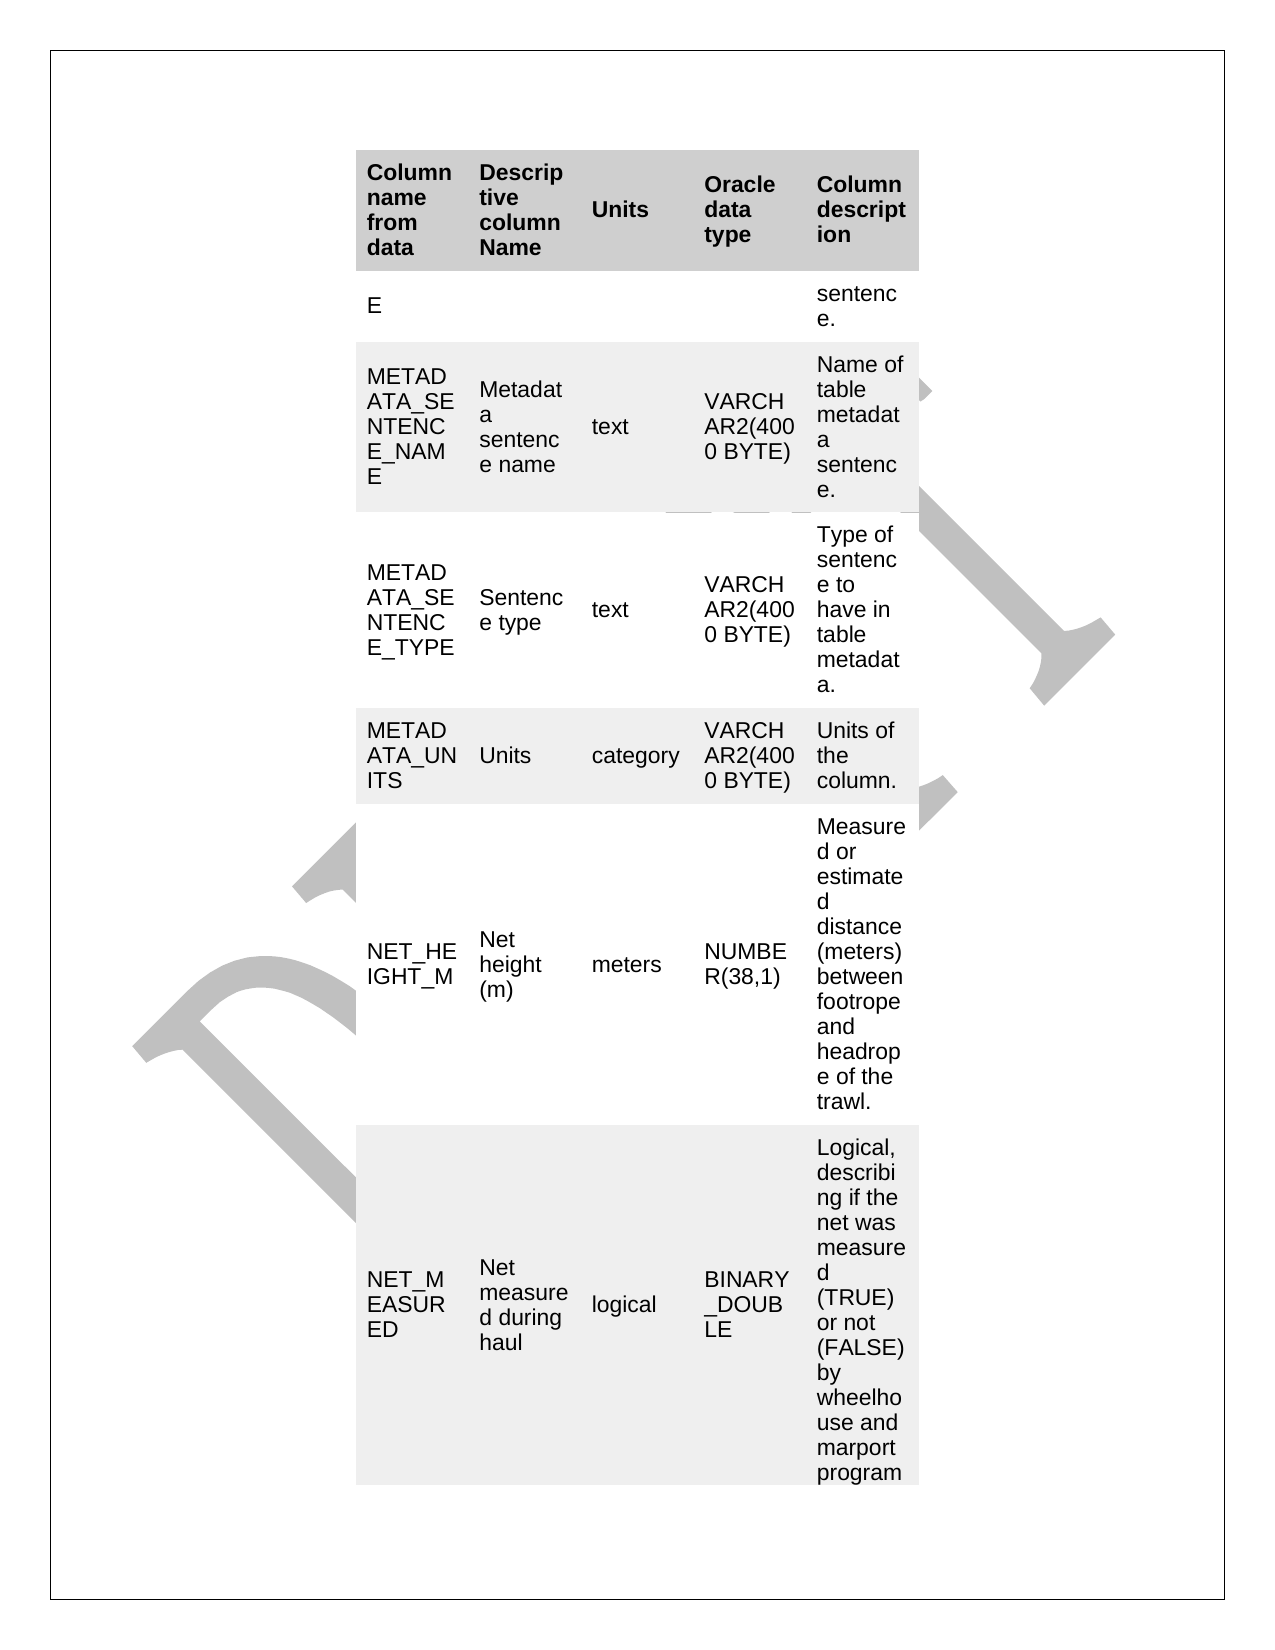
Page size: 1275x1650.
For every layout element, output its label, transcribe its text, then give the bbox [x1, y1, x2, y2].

table_header Column name from data [356, 150, 469, 271]
table_header Oracle data type [694, 150, 806, 271]
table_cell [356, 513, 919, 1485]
table_header Units [581, 150, 694, 271]
table_header Column description [806, 150, 919, 271]
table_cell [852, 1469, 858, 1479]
table_header Descriptive column Name [469, 150, 581, 271]
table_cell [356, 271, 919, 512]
